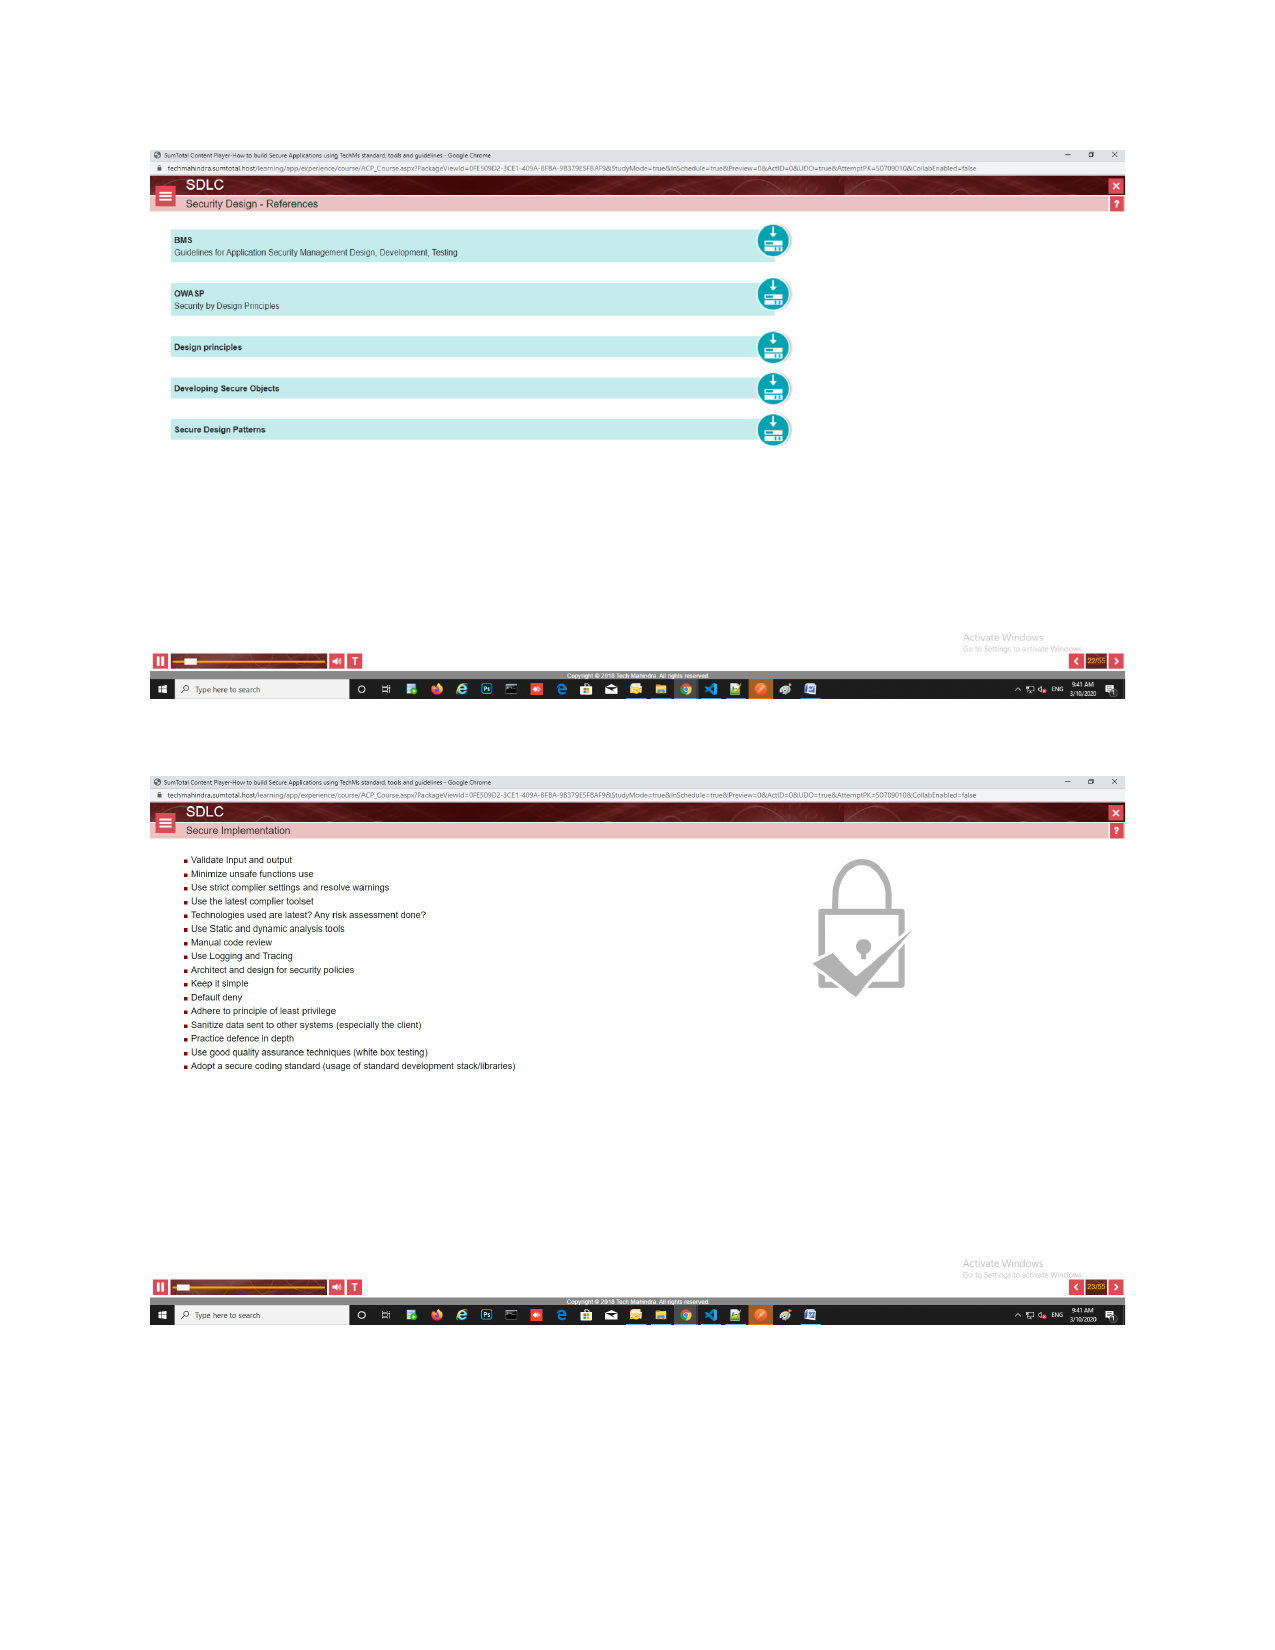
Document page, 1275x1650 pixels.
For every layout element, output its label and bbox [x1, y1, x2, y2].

picture [150, 776, 1125, 1325]
picture [150, 150, 1125, 699]
